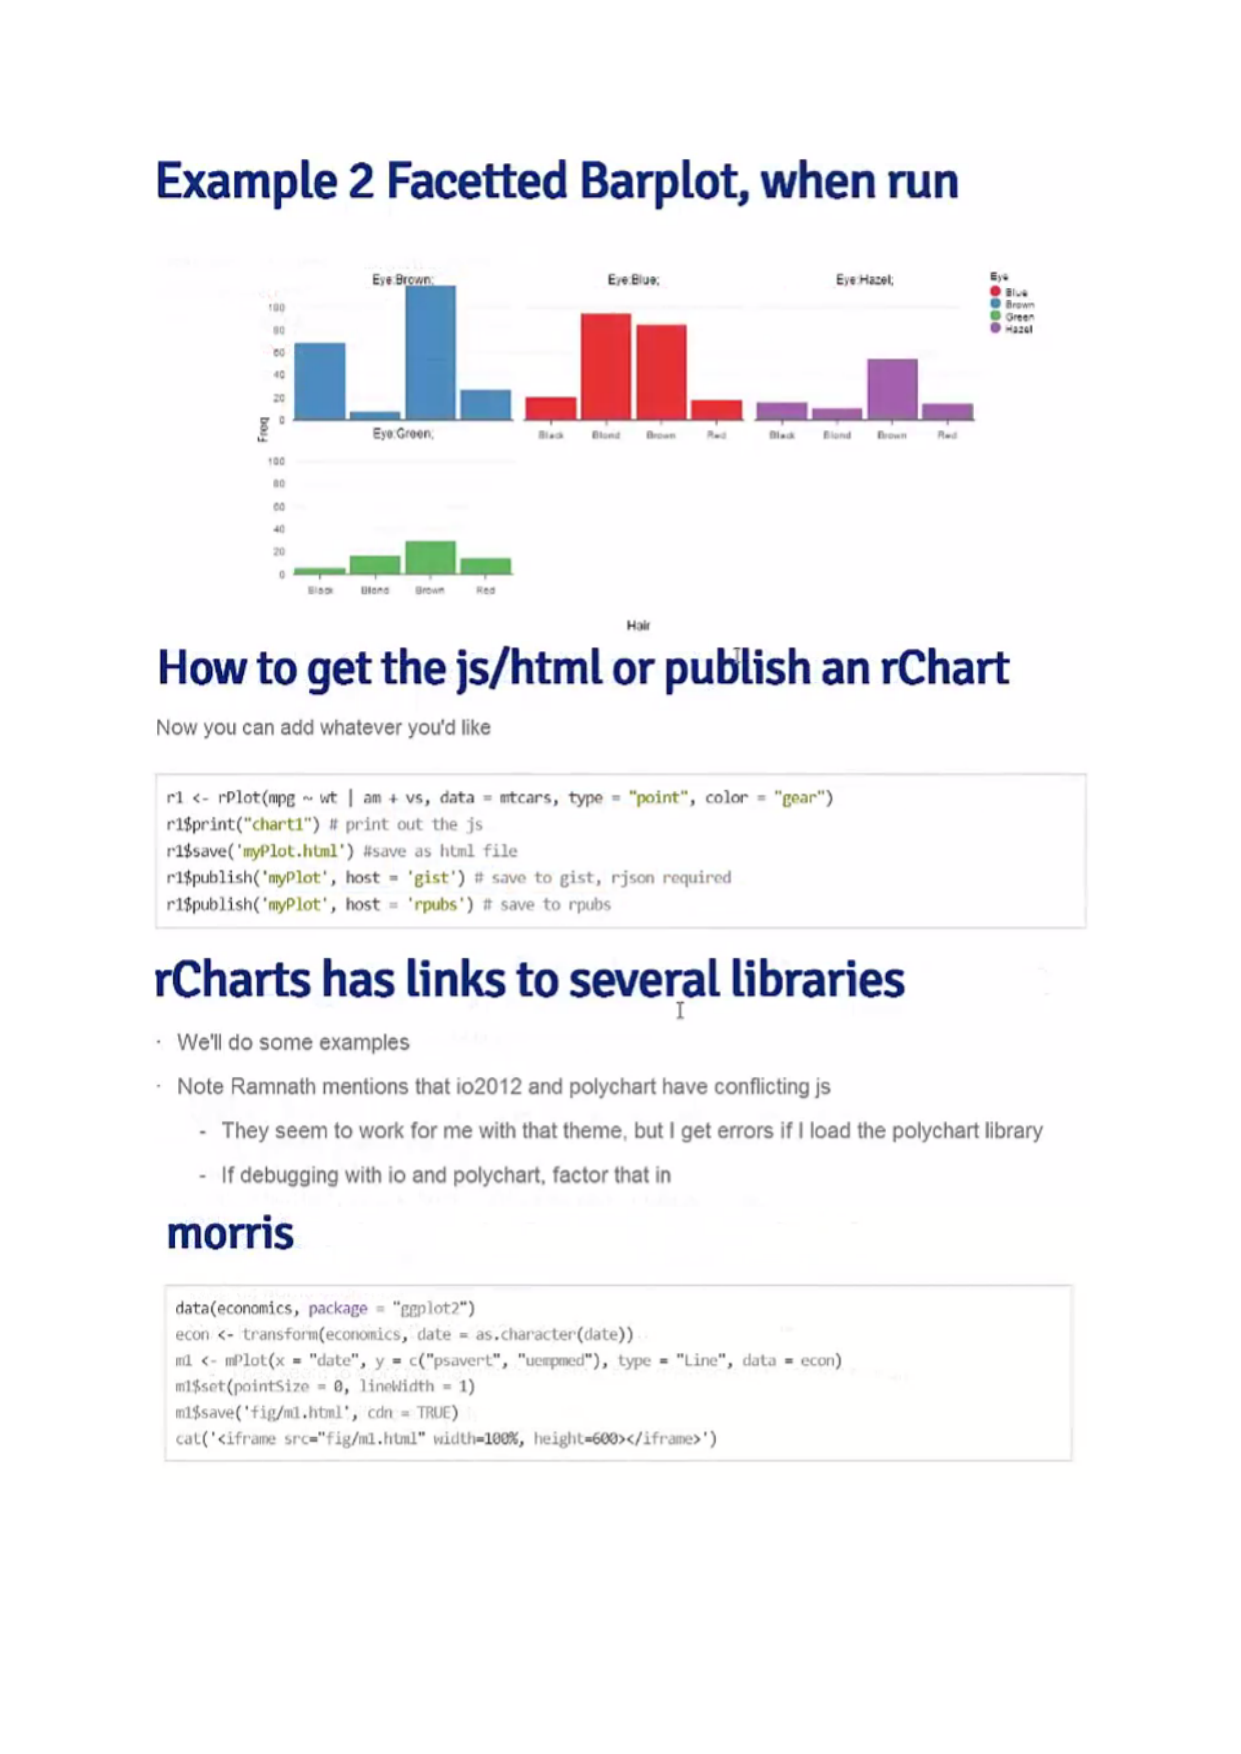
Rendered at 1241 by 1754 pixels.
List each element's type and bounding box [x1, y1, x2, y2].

picture [150, 150, 1091, 1485]
